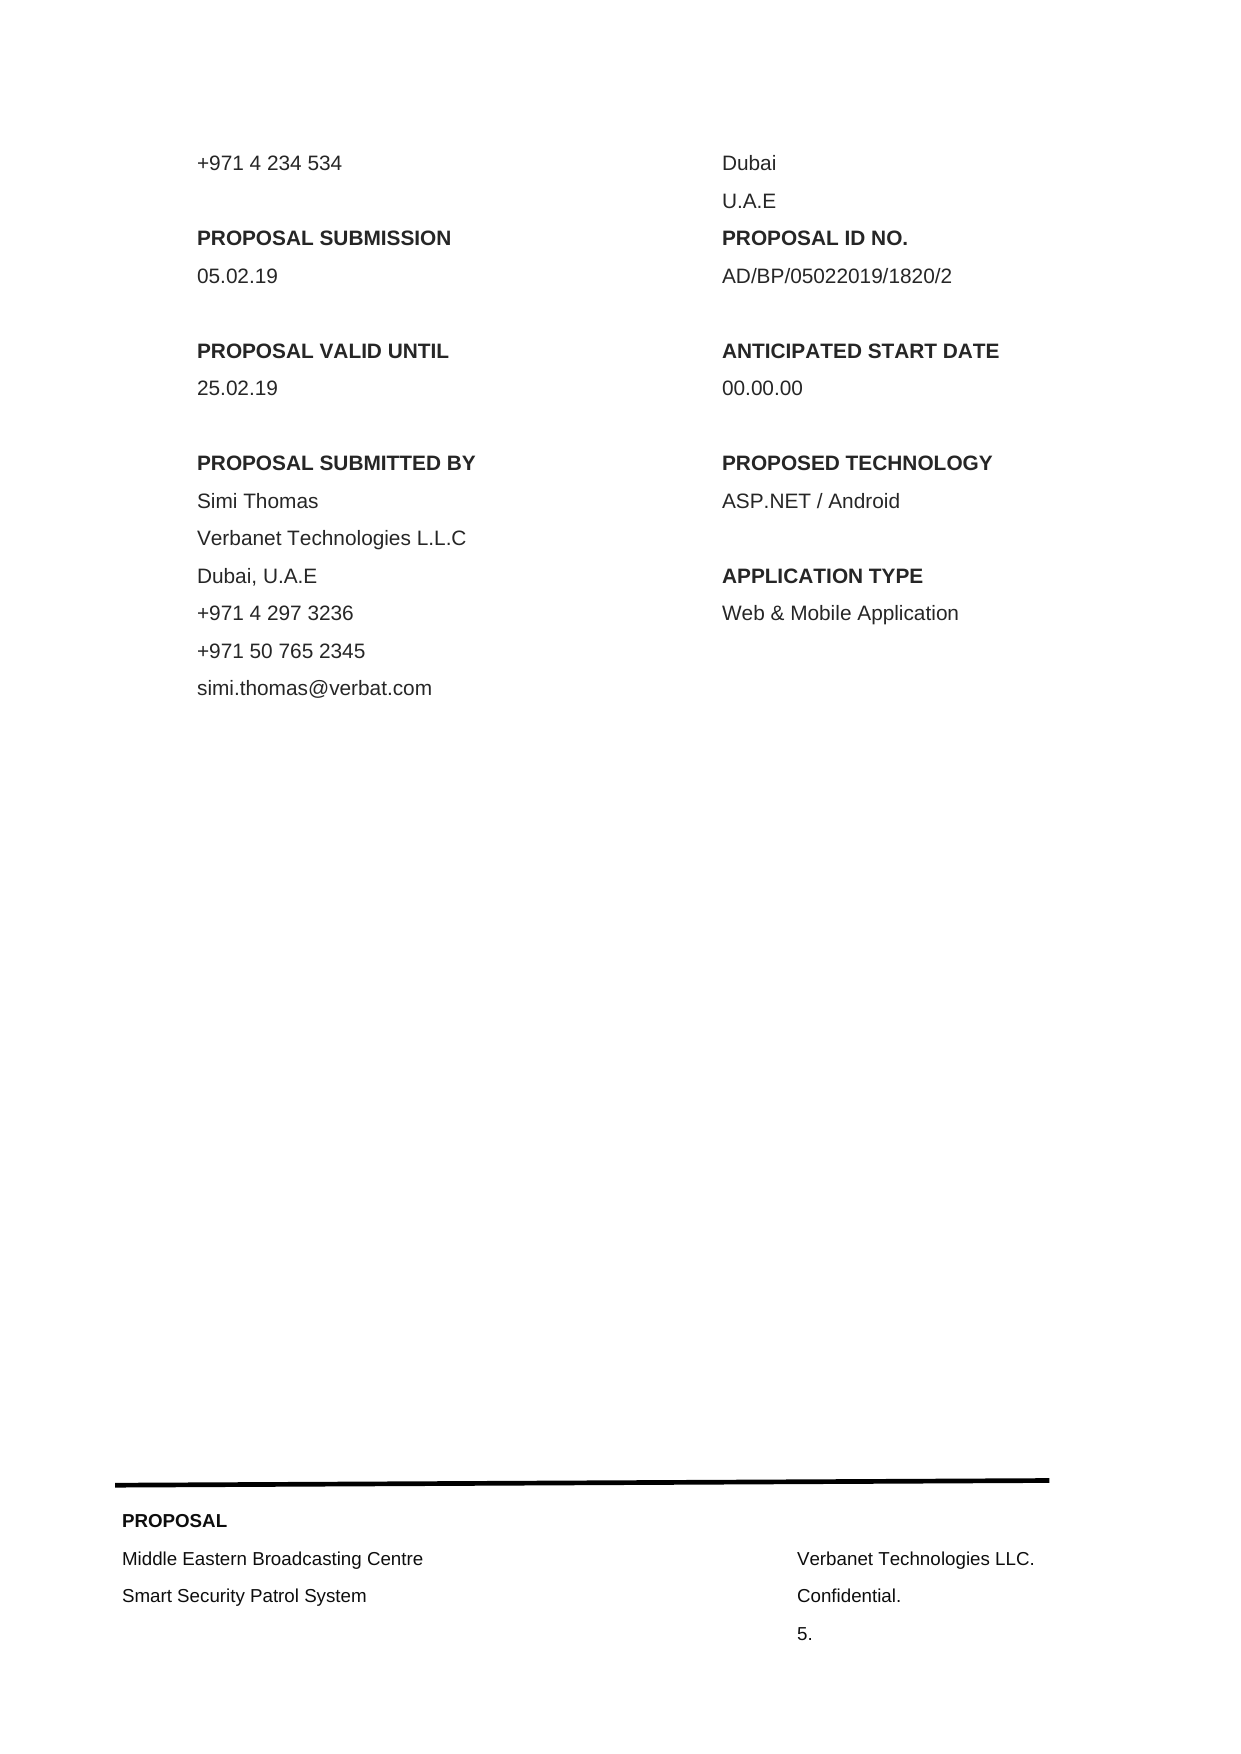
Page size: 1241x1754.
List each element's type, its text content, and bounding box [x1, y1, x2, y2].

text PROPOSAL SUBMITTED BY PROPOSED TECHNOLOGY [197, 441, 1053, 478]
text Dubai, U.A.E APPLICATION TYPE [122, 553, 1053, 591]
text +971 4 234 534 Dubai [122, 141, 1053, 178]
text 05.02.19 AD/BP/05022019/1820/2 [197, 253, 1053, 291]
text PROPOSAL VALID UNTIL ANTICIPATED START DATE [197, 328, 1053, 366]
text Simi Thomas ASP.NET / Android [197, 478, 1053, 516]
text +971 50 765 2345 [197, 628, 1053, 666]
text 25.02.19 00.00.00 [197, 366, 1053, 403]
text U.A.E [122, 178, 1053, 216]
text +971 4 297 3236 Web & Mobile Application [197, 591, 1053, 628]
text Verbanet Technologies L.L.C [197, 516, 1053, 553]
text PROPOSAL SUBMISSION PROPOSAL ID NO. [197, 216, 1053, 253]
text simi.thomas@verbat.com [197, 666, 1053, 703]
